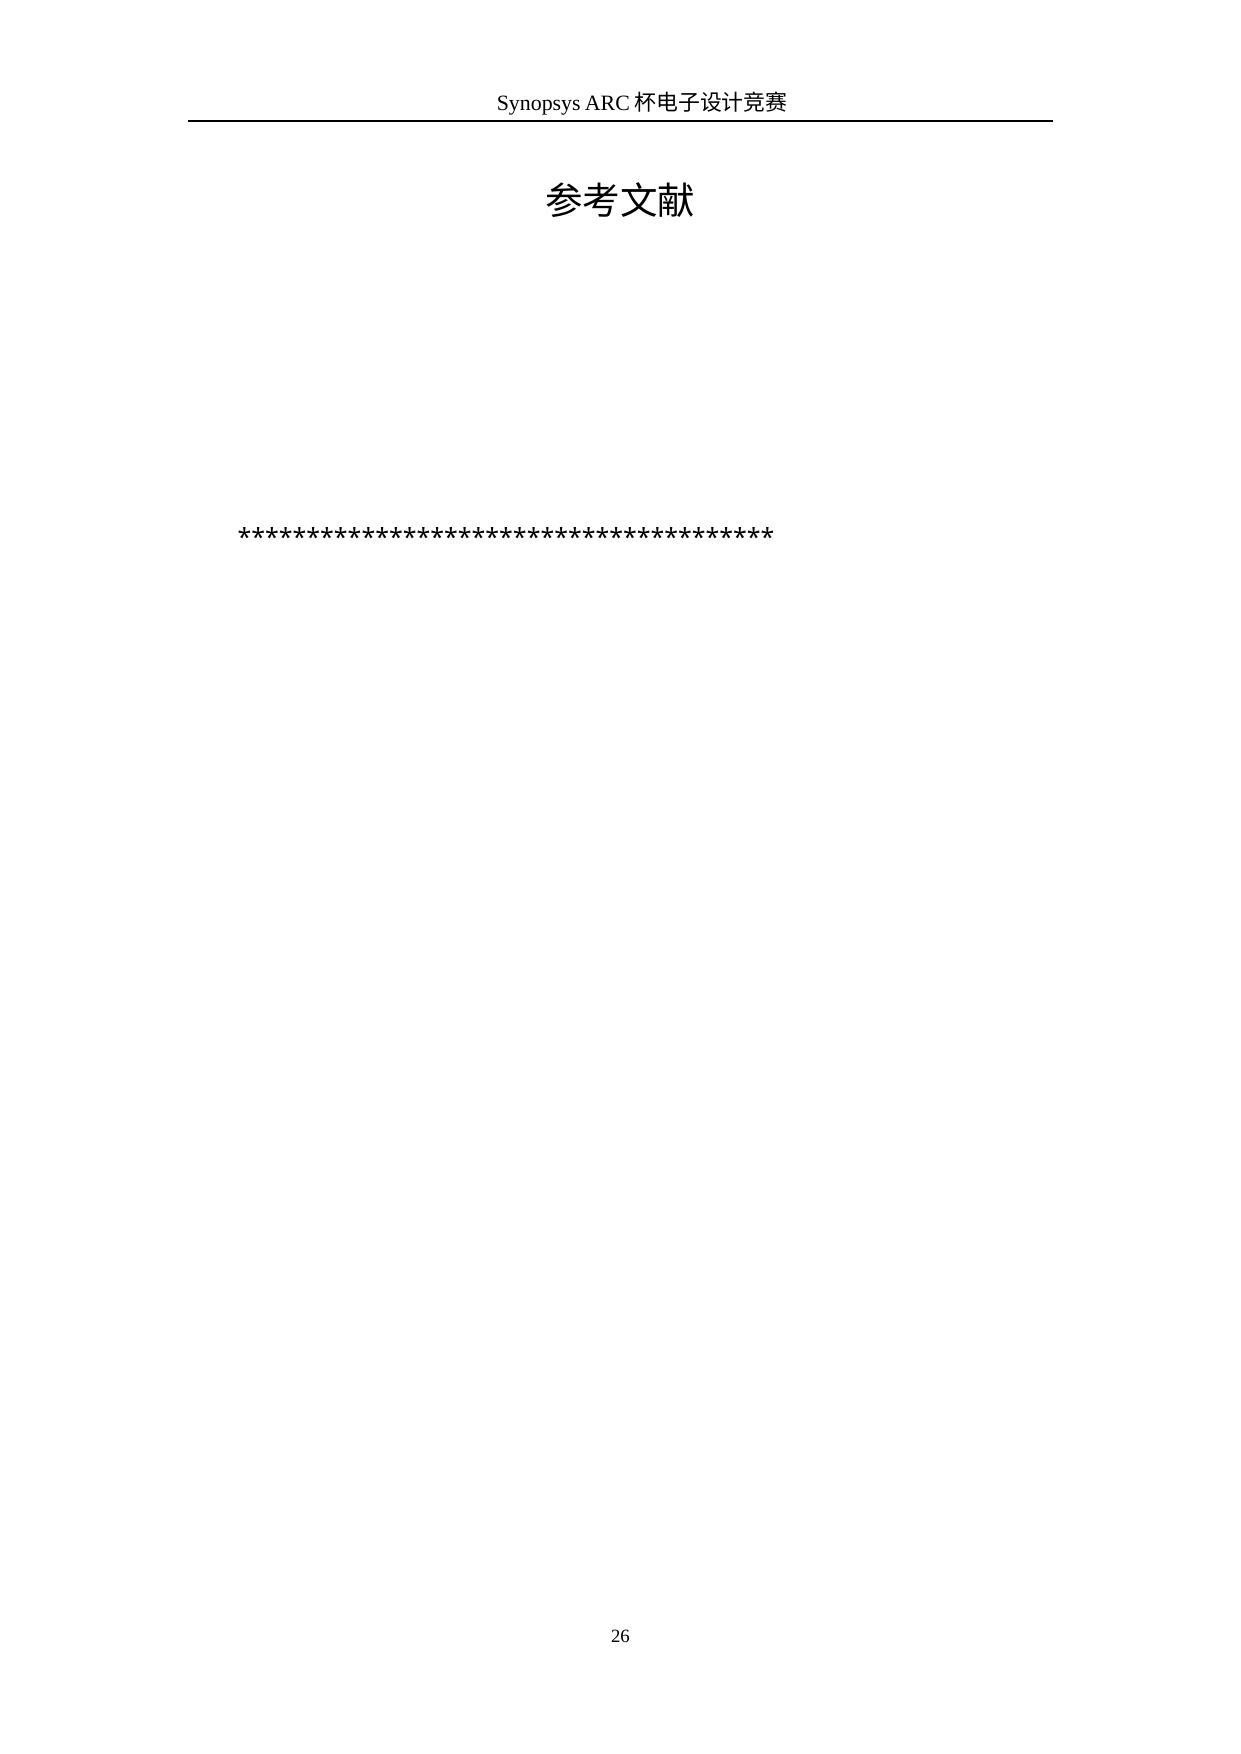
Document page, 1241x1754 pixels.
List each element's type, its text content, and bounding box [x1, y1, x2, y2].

text *************************************** [187, 503, 1053, 571]
subtitle 参考文献 [187, 164, 1053, 232]
